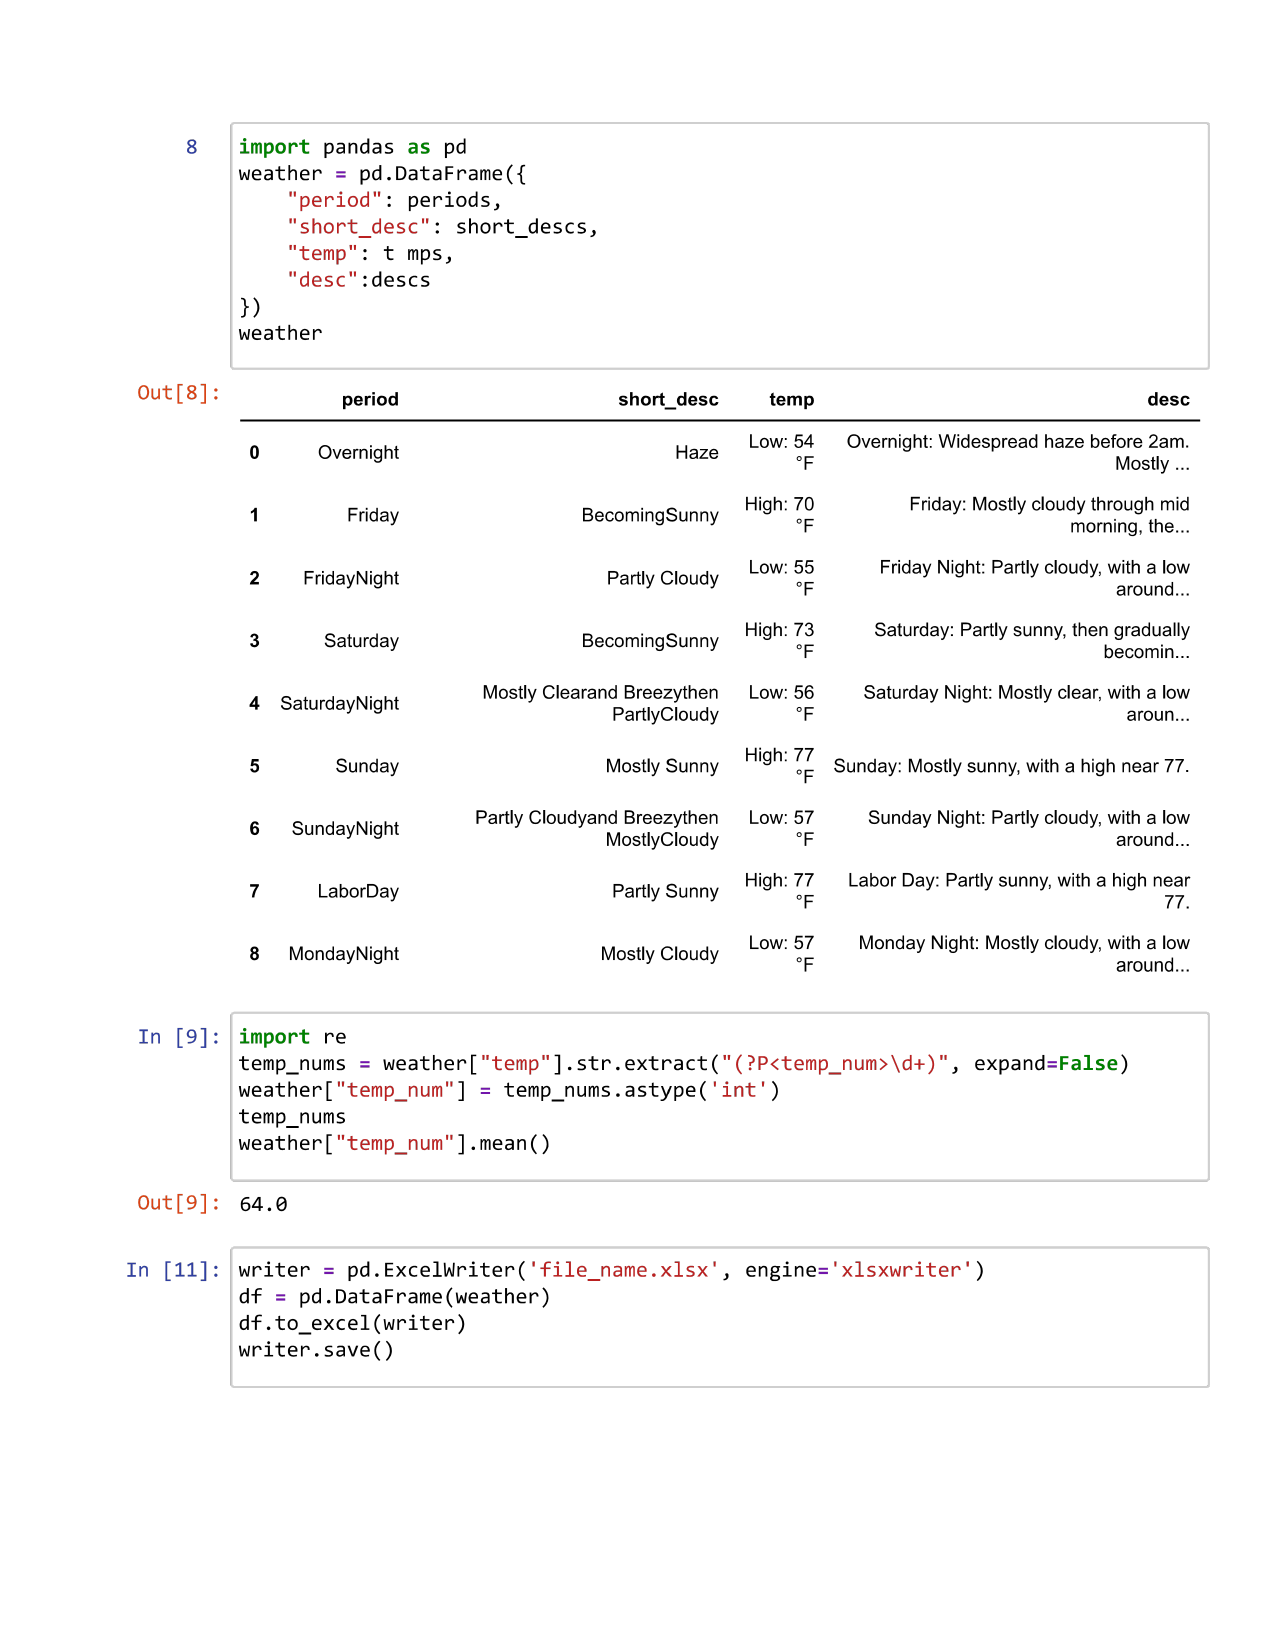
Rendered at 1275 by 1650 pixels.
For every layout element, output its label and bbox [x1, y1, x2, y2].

picture [126, 121, 1210, 1388]
